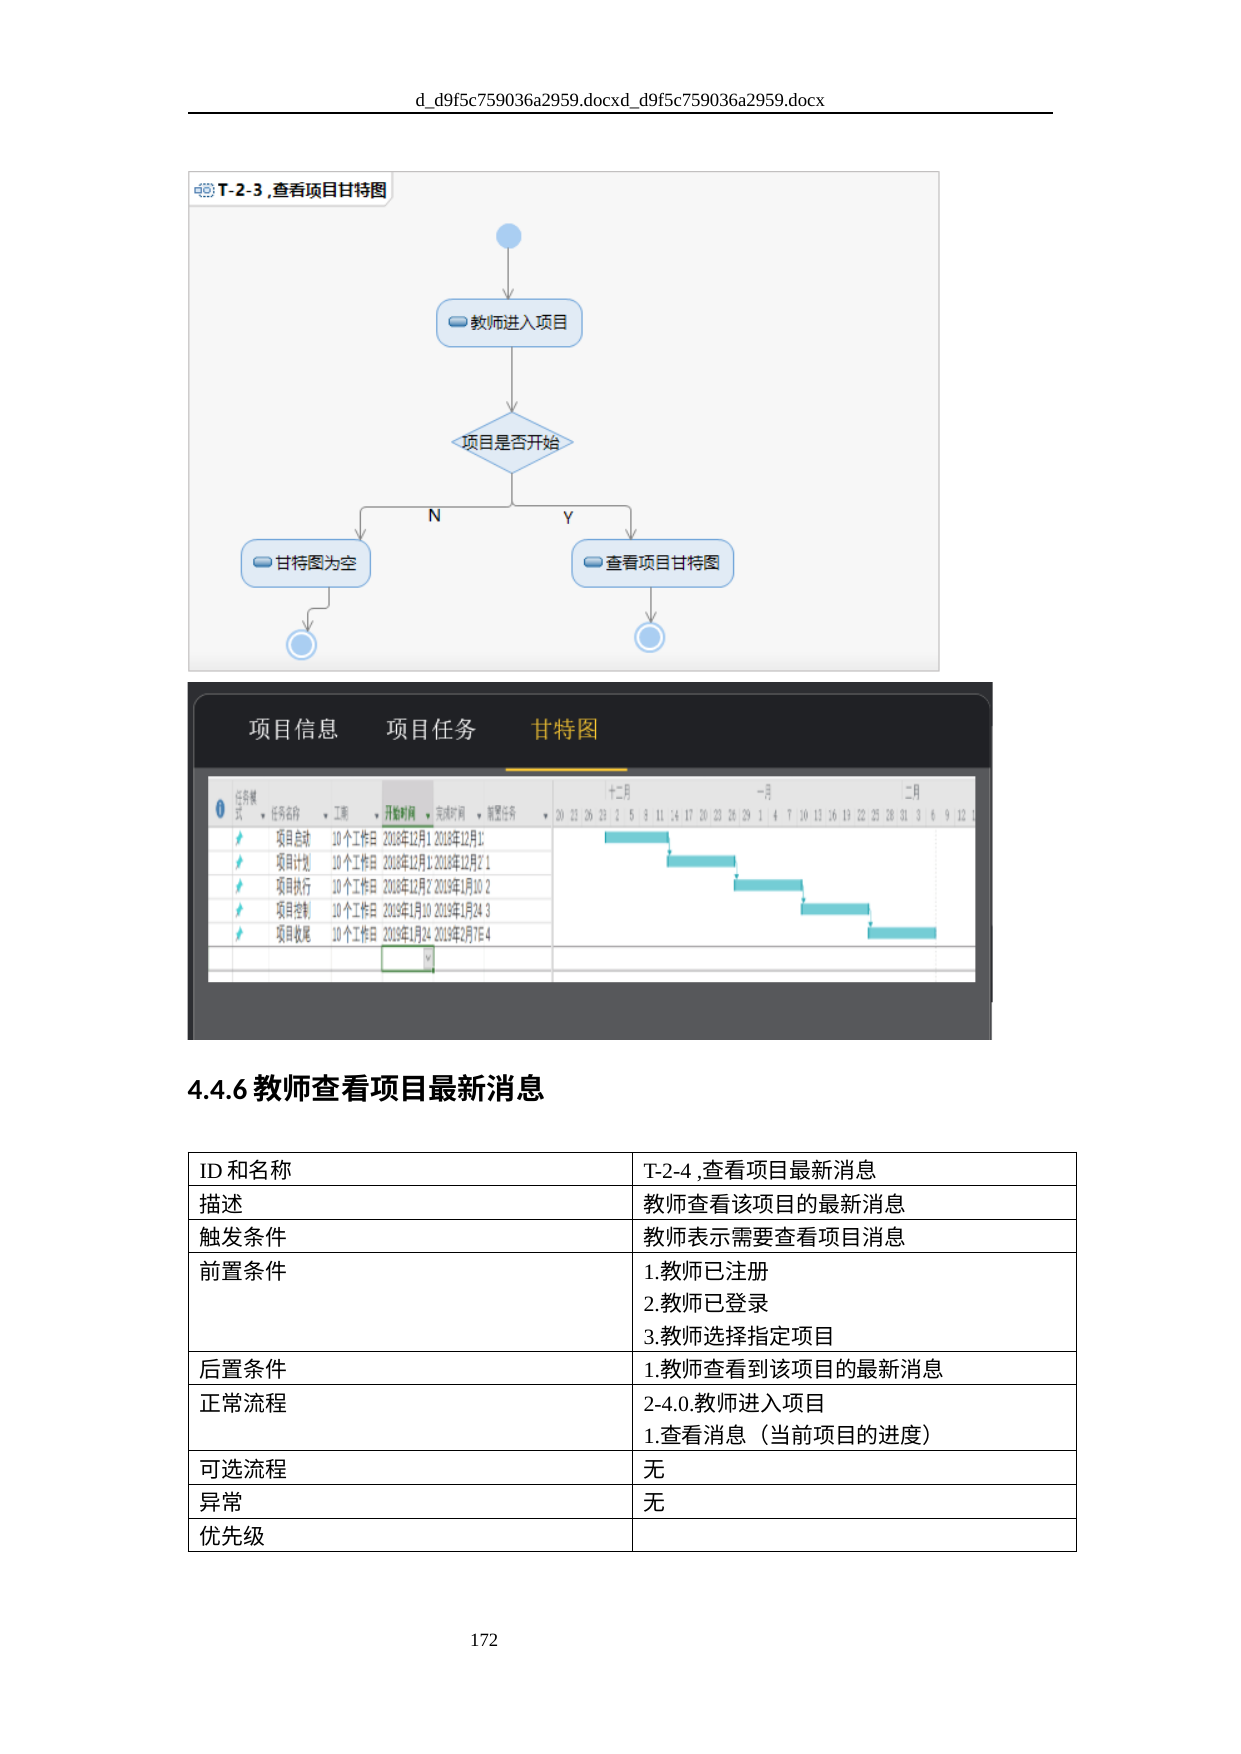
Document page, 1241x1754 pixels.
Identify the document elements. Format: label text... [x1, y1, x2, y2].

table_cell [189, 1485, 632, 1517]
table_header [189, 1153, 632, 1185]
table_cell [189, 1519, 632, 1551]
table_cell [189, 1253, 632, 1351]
picture [187, 682, 993, 1040]
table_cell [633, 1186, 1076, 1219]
picture [187, 171, 940, 673]
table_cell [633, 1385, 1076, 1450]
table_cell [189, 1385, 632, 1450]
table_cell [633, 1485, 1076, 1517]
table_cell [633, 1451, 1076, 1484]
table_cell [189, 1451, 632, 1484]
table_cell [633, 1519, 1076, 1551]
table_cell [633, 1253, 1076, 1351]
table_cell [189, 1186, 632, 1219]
subtitle 4.4.6教师查看项目最新消息 [187, 1054, 1053, 1119]
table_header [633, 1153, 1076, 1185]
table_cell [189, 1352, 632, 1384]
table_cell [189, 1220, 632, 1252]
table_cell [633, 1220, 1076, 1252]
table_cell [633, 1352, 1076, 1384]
